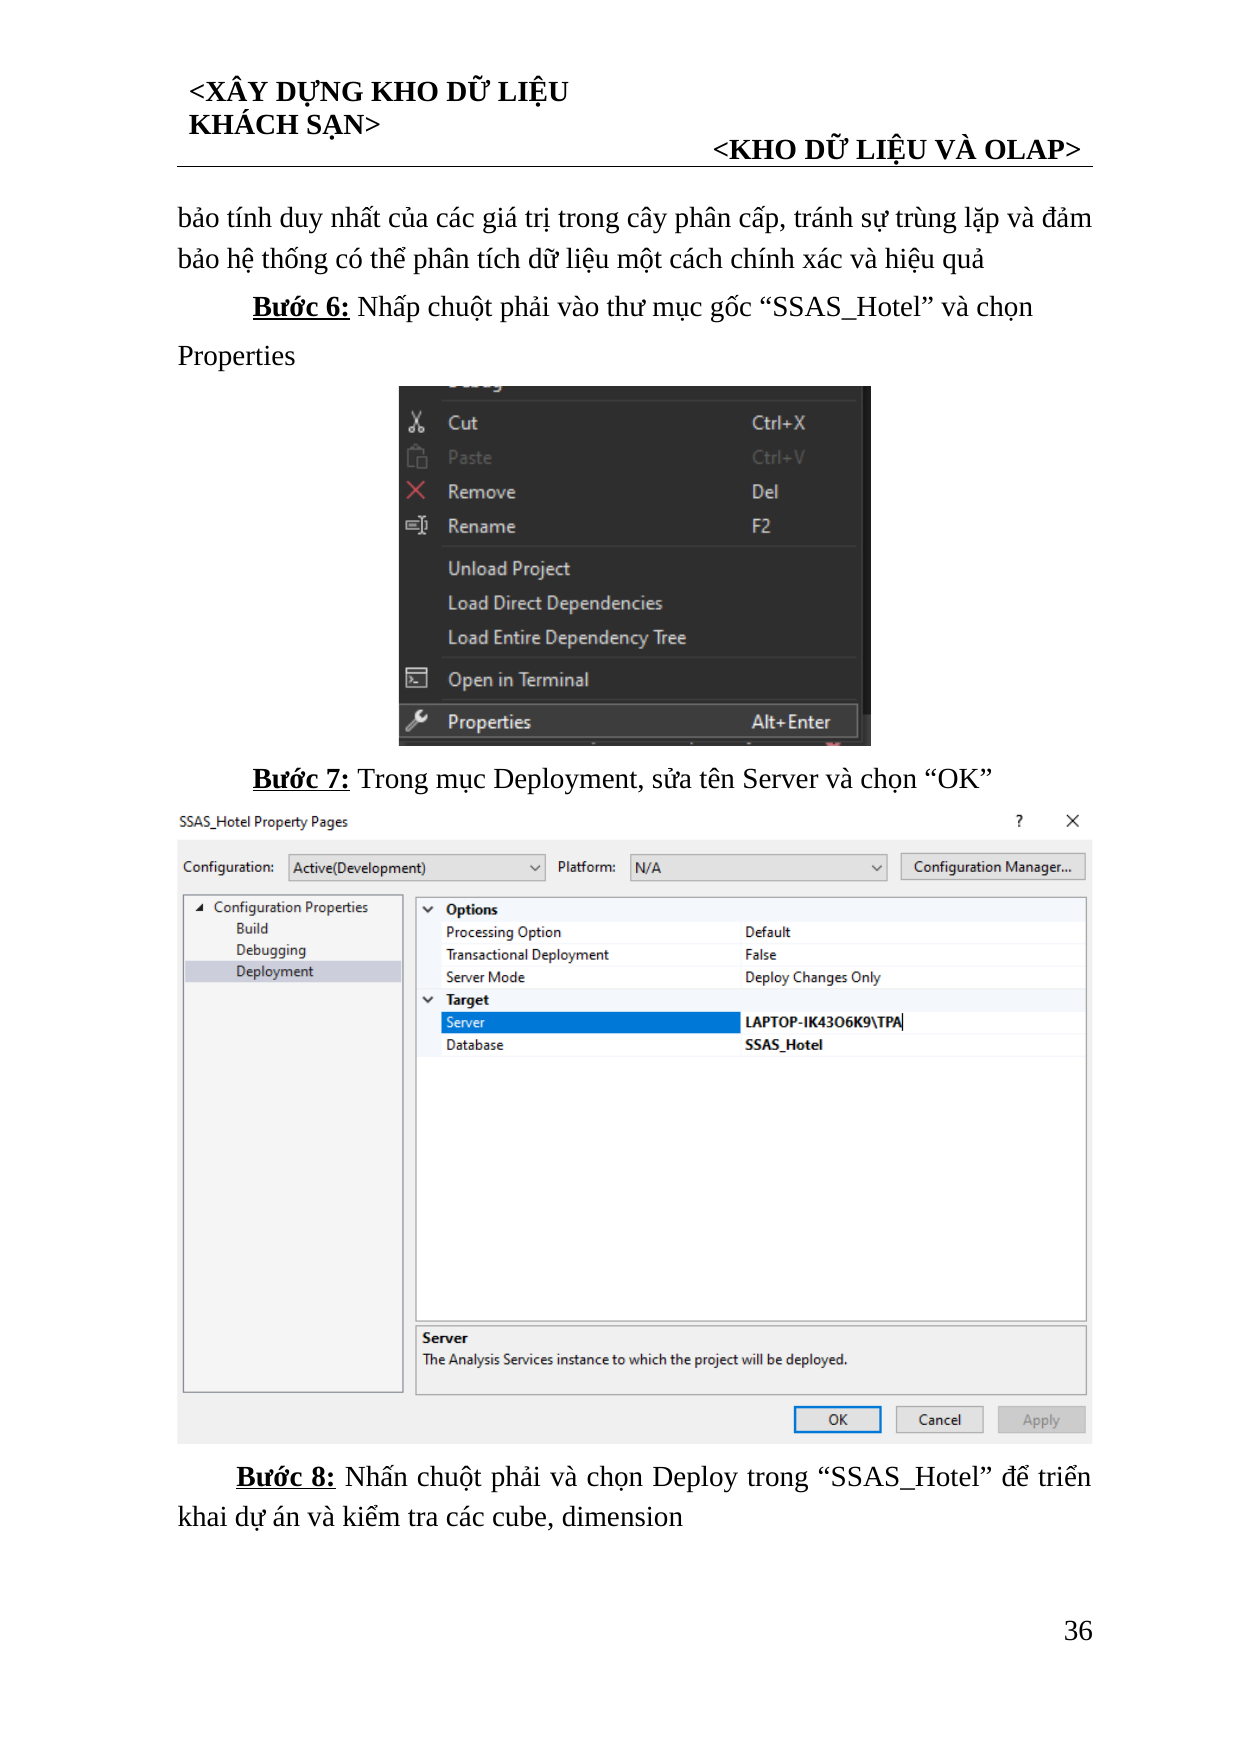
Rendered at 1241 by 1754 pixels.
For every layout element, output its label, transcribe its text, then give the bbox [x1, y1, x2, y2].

text Bước 8: Nhấn chuột phải và chọn Deploy trong “SSAS_Hotel” để triển khai dự án và kiểm tra các cube, dimension [177, 1459, 1092, 1532]
text Bước 6: Nhấp chuột phải vào thư mục gốc “SSAS_Hotel” và chọn [252, 289, 1092, 323]
picture [177, 809, 1093, 1444]
text Bước 7: Trong mục Deployment, sửa tên Server và chọn “OK” [177, 761, 1092, 794]
picture [398, 386, 871, 746]
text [177, 201, 1092, 274]
text Properties [177, 338, 1092, 371]
